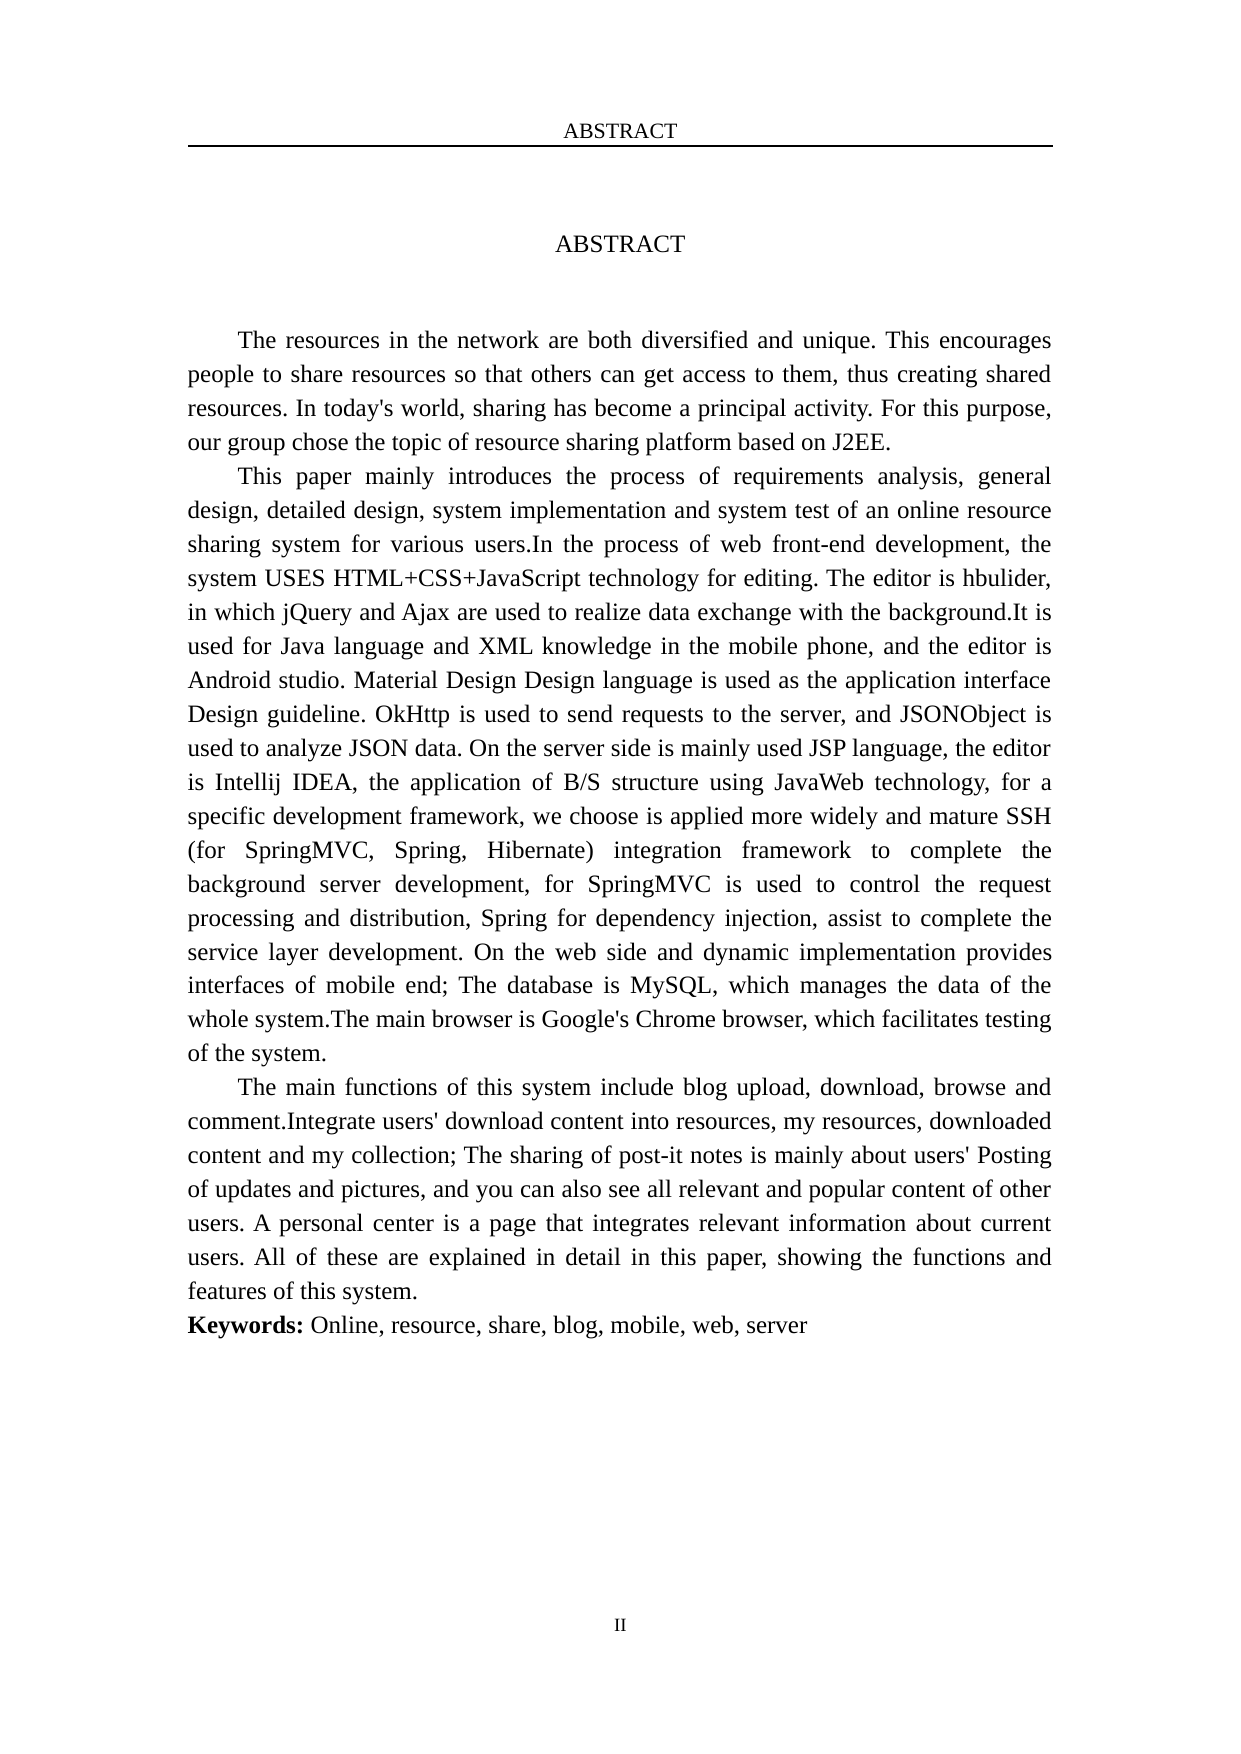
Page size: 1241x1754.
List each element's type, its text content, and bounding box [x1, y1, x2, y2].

subtitle ABSTRACT [187, 226, 1053, 260]
text The main functions of this system include blog upload, download, browse and comment.Integrate users' download content into resources, my resources, downloaded content and my collection; The sharing of post-it notes is mainly about users' Posting of updates and pictures, and you can also see all relevant and popular content of other users. A personal center is a page that integrates relevant information about current users. All of these are explained in detail in this paper, showing the functions and features of this system. [187, 1070, 1053, 1308]
text The resources in the network are both diversified and unique. This encourages people to share resources so that others can get access to them, thus creating shared resources. In today's world, sharing has become a principal activity. For this purpose, our group chose the topic of resource sharing platform based on J2EE. [187, 323, 1053, 459]
text Keywords: Online, resource, share, blog, mobile, web, server [187, 1308, 1053, 1342]
text This paper mainly introduces the process of requirements analysis, general design, detailed design, system implementation and system test of an online resource sharing system for various users.In the process of web front-end development, the system USES HTML+CSS+JavaScript technology for editing. The editor is hbulider, in which jQuery and Ajax are used to realize data exchange with the background.It is used for Java language and XML knowledge in the mobile phone, and the editor is Android studio. Material Design Design language is used as the application interface Design guideline. OkHttp is used to send requests to the server, and JSONObject is used to analyze JSON data. On the server side is mainly used JSP language, the editor is Intellij IDEA, the application of B/S structure using JavaWeb technology, for a specific development framework, we choose is applied more widely and mature SSH (for SpringMVC, Spring, Hibernate) integration framework to complete the background server development, for SpringMVC is used to control the request processing and distribution, Spring for dependency injection, assist to complete the service layer development. On the web side and dynamic implementation provides interfaces of mobile end; The database is MySQL, which manages the data of the whole system.The main browser is Google's Chrome browser, which facilitates testing of the system. [187, 459, 1053, 1070]
